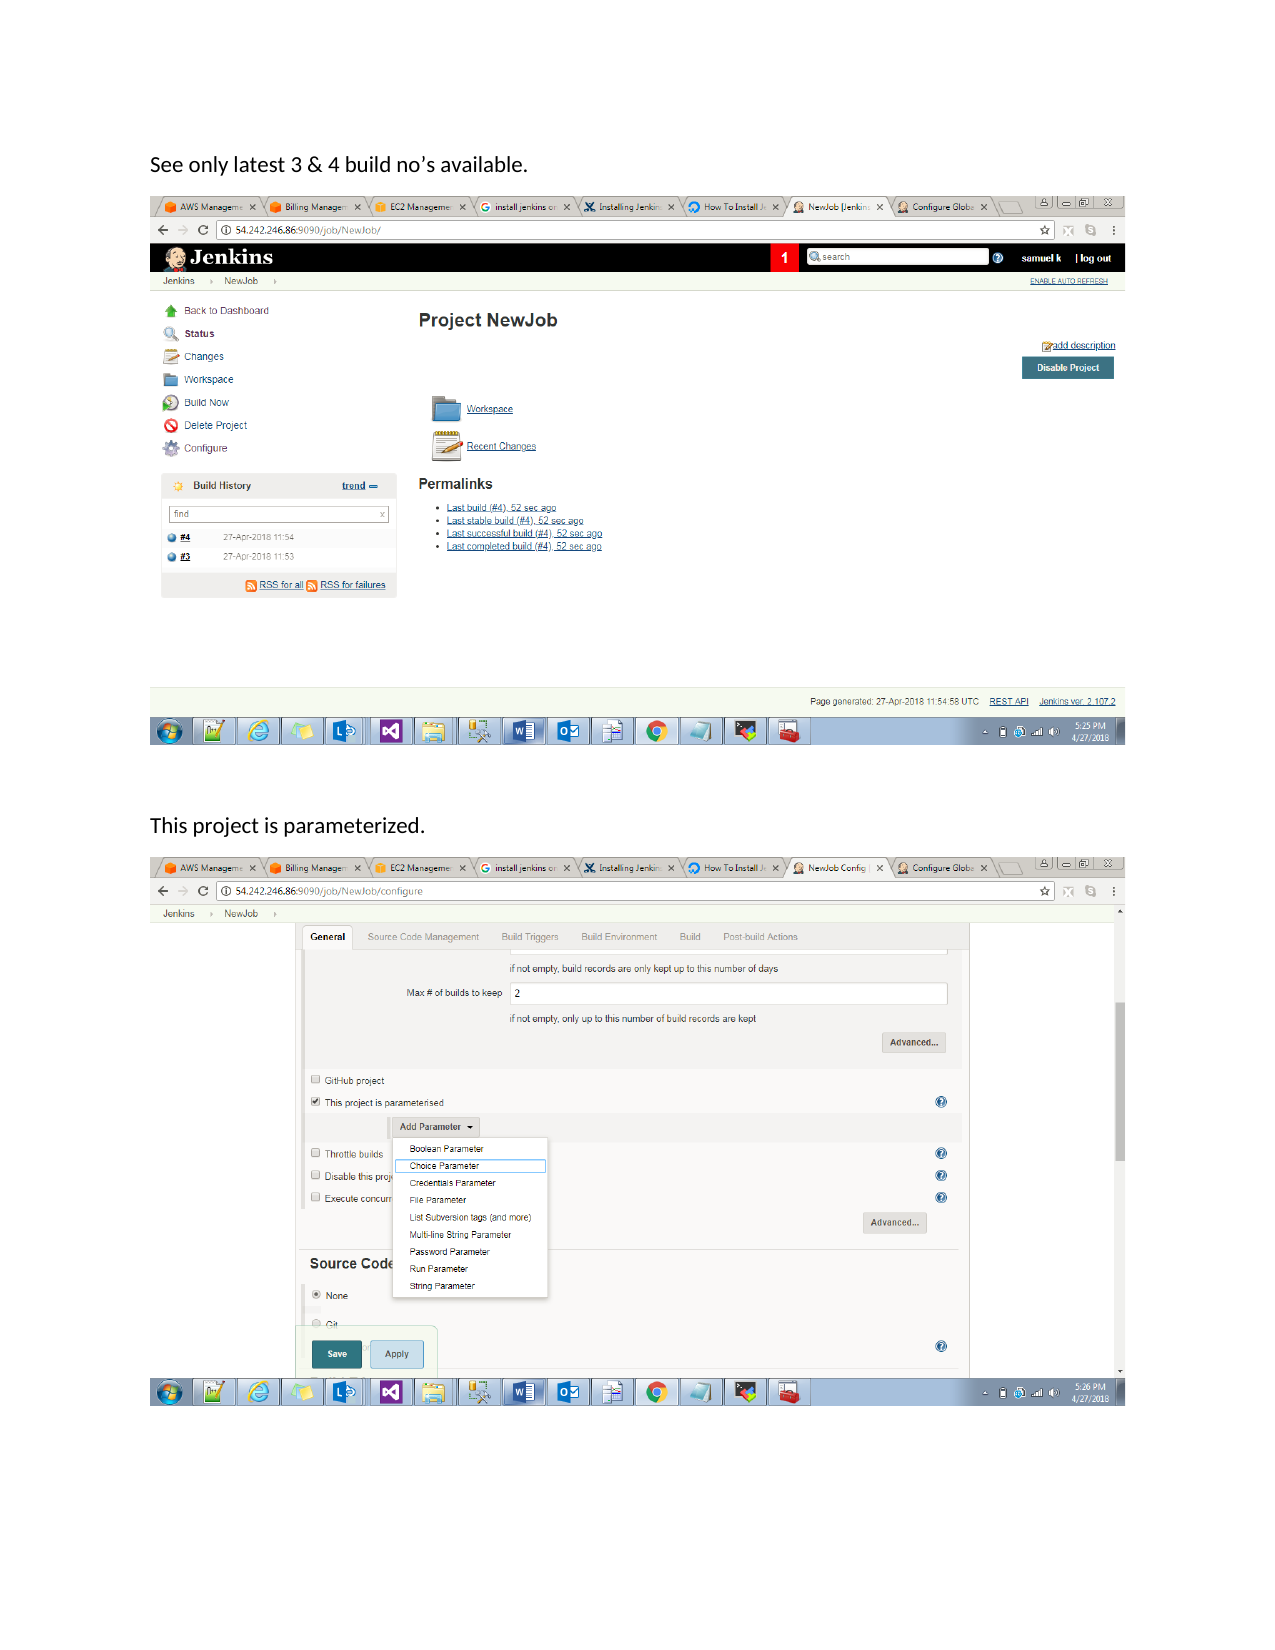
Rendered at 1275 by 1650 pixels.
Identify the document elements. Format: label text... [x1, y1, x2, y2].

text This project is parameterized. [150, 811, 1125, 839]
picture [150, 857, 1125, 1406]
text See only latest 3 & 4 build no’s available. [150, 150, 1125, 178]
picture [150, 196, 1125, 745]
